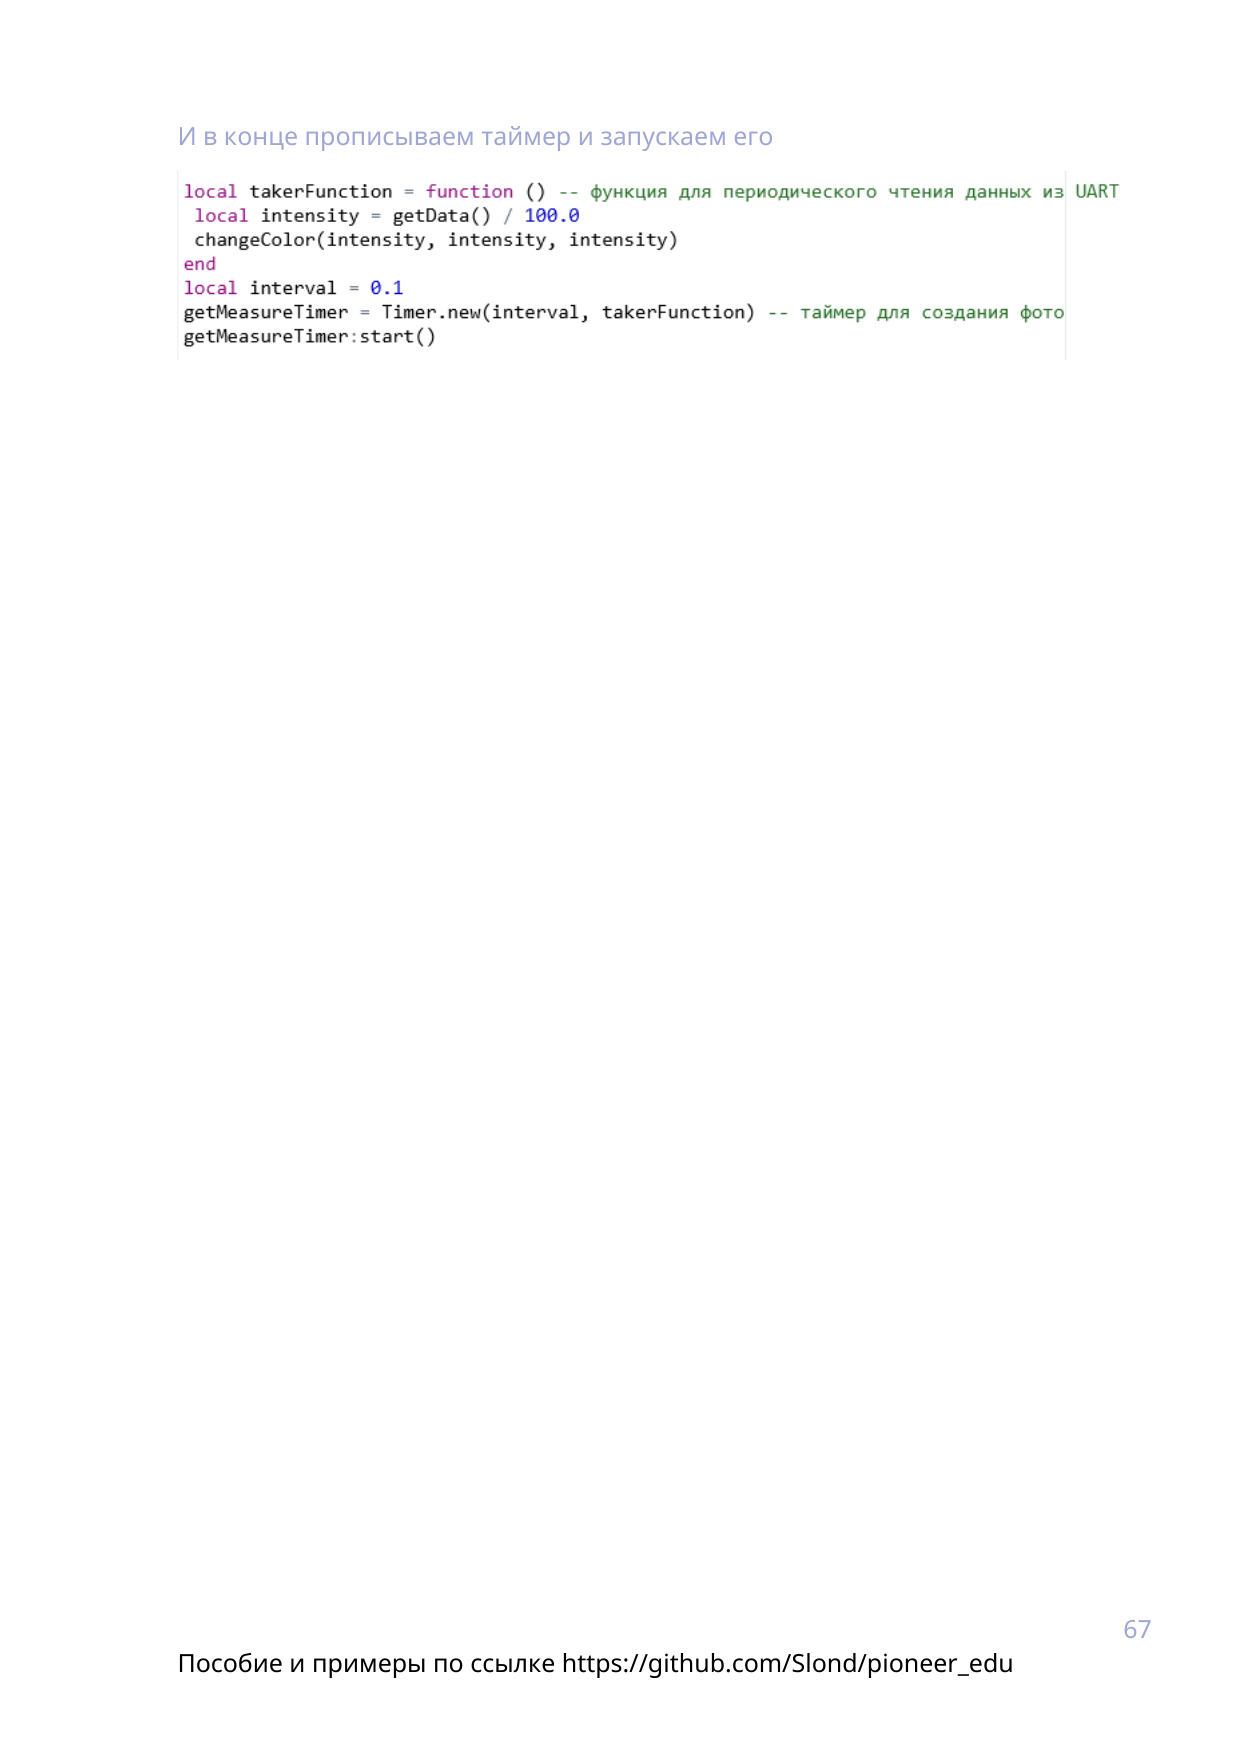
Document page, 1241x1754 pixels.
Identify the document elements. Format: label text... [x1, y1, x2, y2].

picture [177, 171, 1152, 360]
text И в конце прописываем таймер и запускаем его [177, 118, 1152, 152]
